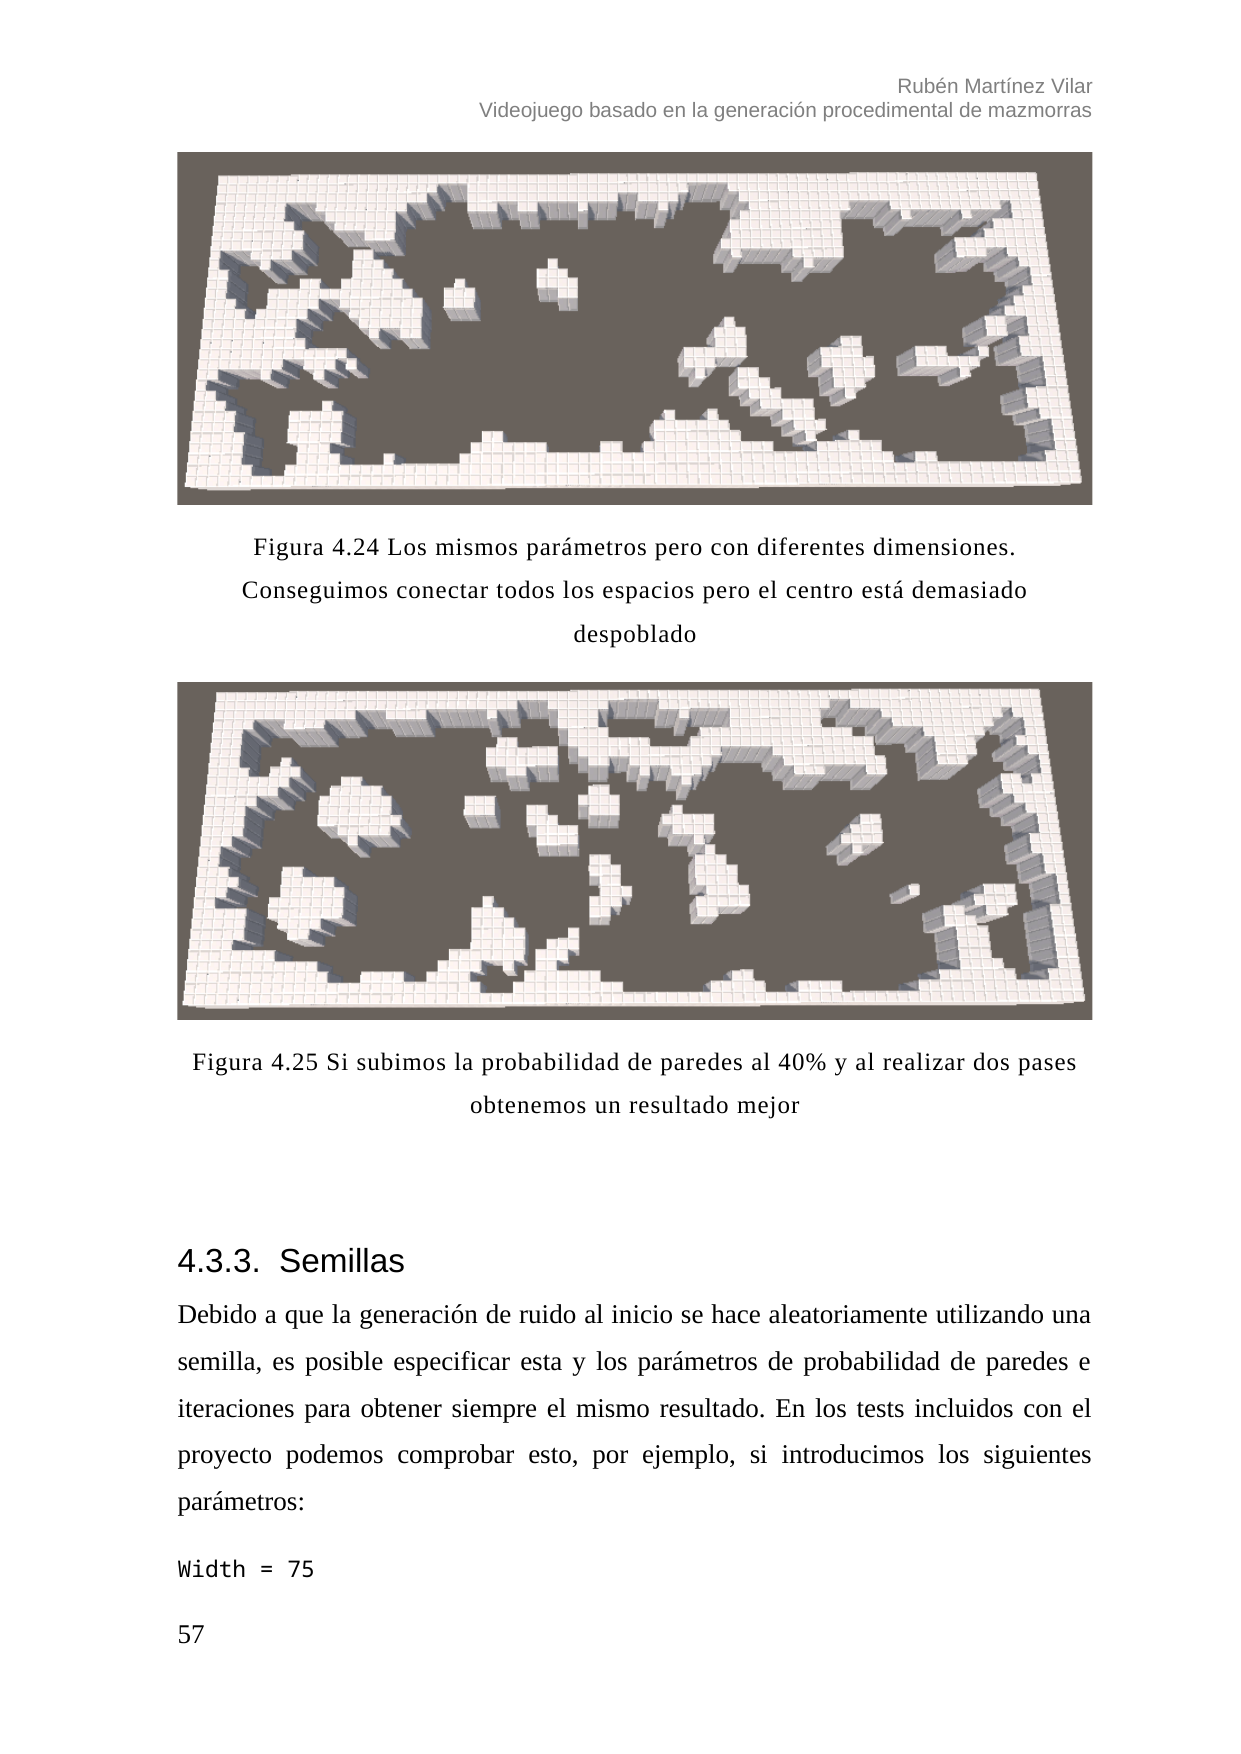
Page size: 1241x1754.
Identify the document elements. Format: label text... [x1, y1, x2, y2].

subtitle Semillas [177, 1241, 1092, 1279]
picture [177, 682, 1093, 1020]
text Debido a que la generación de ruido al inicio se hace aleatoriamente utilizando una semilla, es posible especificar esta y los parámetros de probabilidad de paredes e iteraciones para obtener siempre el mismo resultado. En los tests incluidos con el proyecto podemos comprobar esto, por ejemplo, si introducimos los siguientes parámetros: [177, 1298, 1092, 1516]
picture [177, 152, 1093, 505]
text Width = 75 [177, 1553, 1092, 1584]
